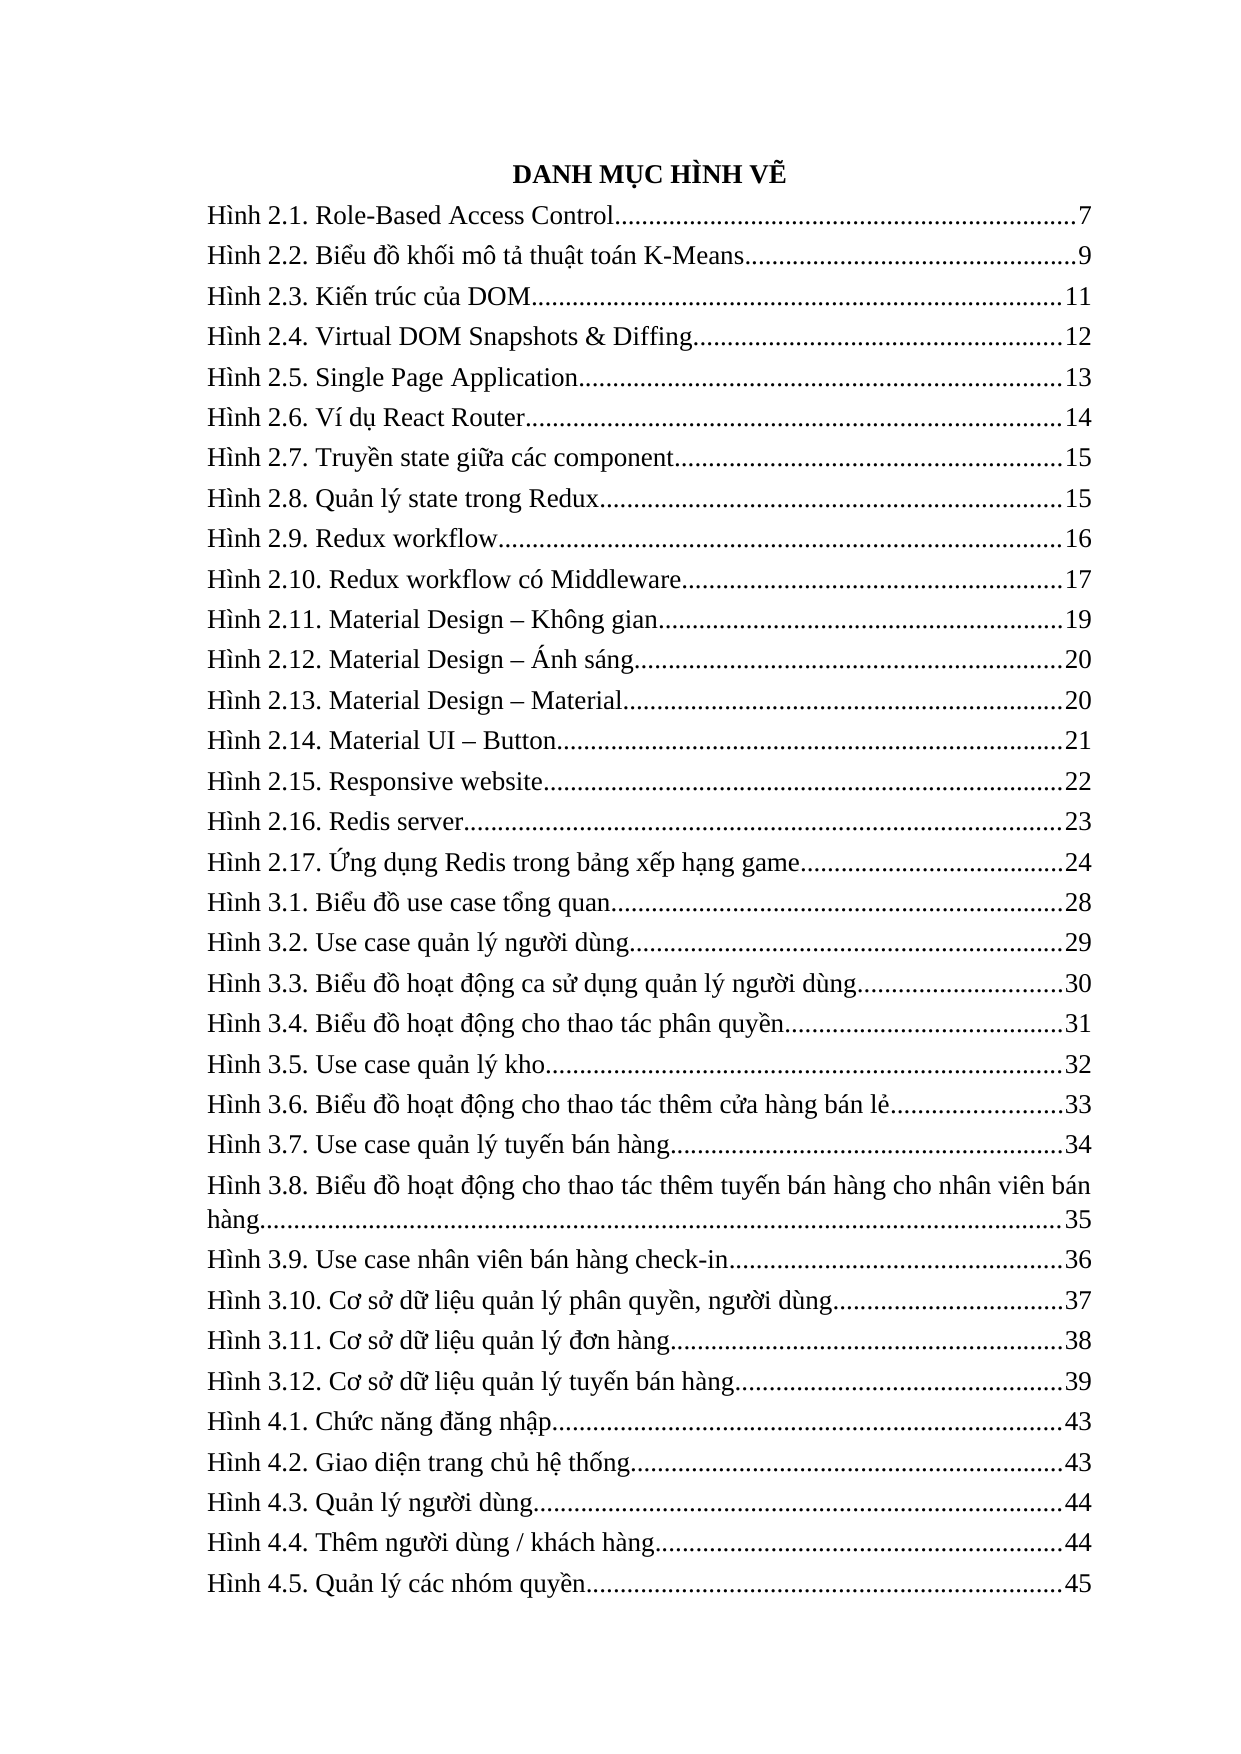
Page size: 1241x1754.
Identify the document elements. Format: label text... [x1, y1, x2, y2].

text Hình 4.1. Chức năng đăng nhập 43 [207, 1405, 1092, 1436]
text Hình 3.2. Use case quản lý người dùng 29 [207, 926, 1092, 958]
text Hình 4.2. Giao diện trang chủ hệ thống 43 [207, 1446, 1092, 1477]
text Hình 2.16. Redis server 23 [207, 805, 1092, 836]
text Hình 4.5. Quản lý các nhóm quyền 45 [207, 1567, 1092, 1598]
text Hình 2.14. Material UI – Button 21 [207, 724, 1092, 756]
text Hình 3.5. Use case quản lý kho 32 [207, 1048, 1092, 1079]
text DANH MỤC HÌNH VẼ [207, 158, 1092, 190]
text Hình 2.10. Redux workflow có Middleware 17 [207, 563, 1092, 594]
text Hình 2.7. Truyền state giữa các component 15 [207, 441, 1092, 473]
text Hình 2.6. Ví dụ React Router 14 [207, 401, 1092, 432]
text Hình 3.12. Cơ sở dữ liệu quản lý tuyến bán hàng 39 [207, 1365, 1092, 1396]
text Hình 2.15. Responsive website 22 [207, 765, 1092, 796]
text Hình 3.9. Use case nhân viên bán hàng check-in 36 [207, 1243, 1092, 1275]
text Hình 3.7. Use case quản lý tuyến bán hàng 34 [207, 1128, 1092, 1160]
text Hình 2.4. Virtual DOM Snapshots & Diffing 12 [207, 320, 1092, 351]
text Hình 2.13. Material Design – Material 20 [207, 684, 1092, 715]
text Hình 3.3. Biểu đồ hoạt động ca sử dụng quản lý người dùng 30 [207, 967, 1092, 998]
text Hình 3.1. Biểu đồ use case tổng quan 28 [207, 886, 1092, 917]
text Hình 4.4. Thêm người dùng / khách hàng 44 [207, 1526, 1092, 1558]
text Hình 2.3. Kiến trúc của DOM 11 [207, 280, 1092, 311]
text Hình 3.6. Biểu đồ hoạt động cho thao tác thêm cửa hàng bán lẻ 33 [207, 1088, 1092, 1119]
text Hình 3.4. Biểu đồ hoạt động cho thao tác phân quyền 31 [207, 1007, 1092, 1038]
text Hình 2.5. Single Page Application 13 [207, 361, 1092, 392]
text Hình 2.11. Material Design – Không gian 19 [207, 603, 1092, 634]
text Hình 2.2. Biểu đồ khối mô tả thuật toán K-Means 9 [207, 239, 1092, 271]
text Hình 4.3. Quản lý người dùng 44 [207, 1486, 1092, 1517]
text Hình 2.1. Role-Based Access Control 7 [207, 199, 1092, 230]
text Hình 3.10. Cơ sở dữ liệu quản lý phân quyền, người dùng 37 [207, 1284, 1092, 1315]
text Hình 2.12. Material Design – Ánh sáng 20 [207, 643, 1092, 675]
text Hình 3.11. Cơ sở dữ liệu quản lý đơn hàng 38 [207, 1324, 1092, 1356]
text Hình 2.17. Ứng dụng Redis trong bảng xếp hạng game 24 [207, 846, 1092, 877]
text Hình 3.8. Biểu đồ hoạt động cho thao tác thêm tuyến bán hàng cho nhân viên bán hàng 35 [207, 1169, 1092, 1234]
text Hình 2.9. Redux workflow 16 [207, 522, 1092, 553]
text Hình 2.8. Quản lý state trong Redux 15 [207, 482, 1092, 513]
